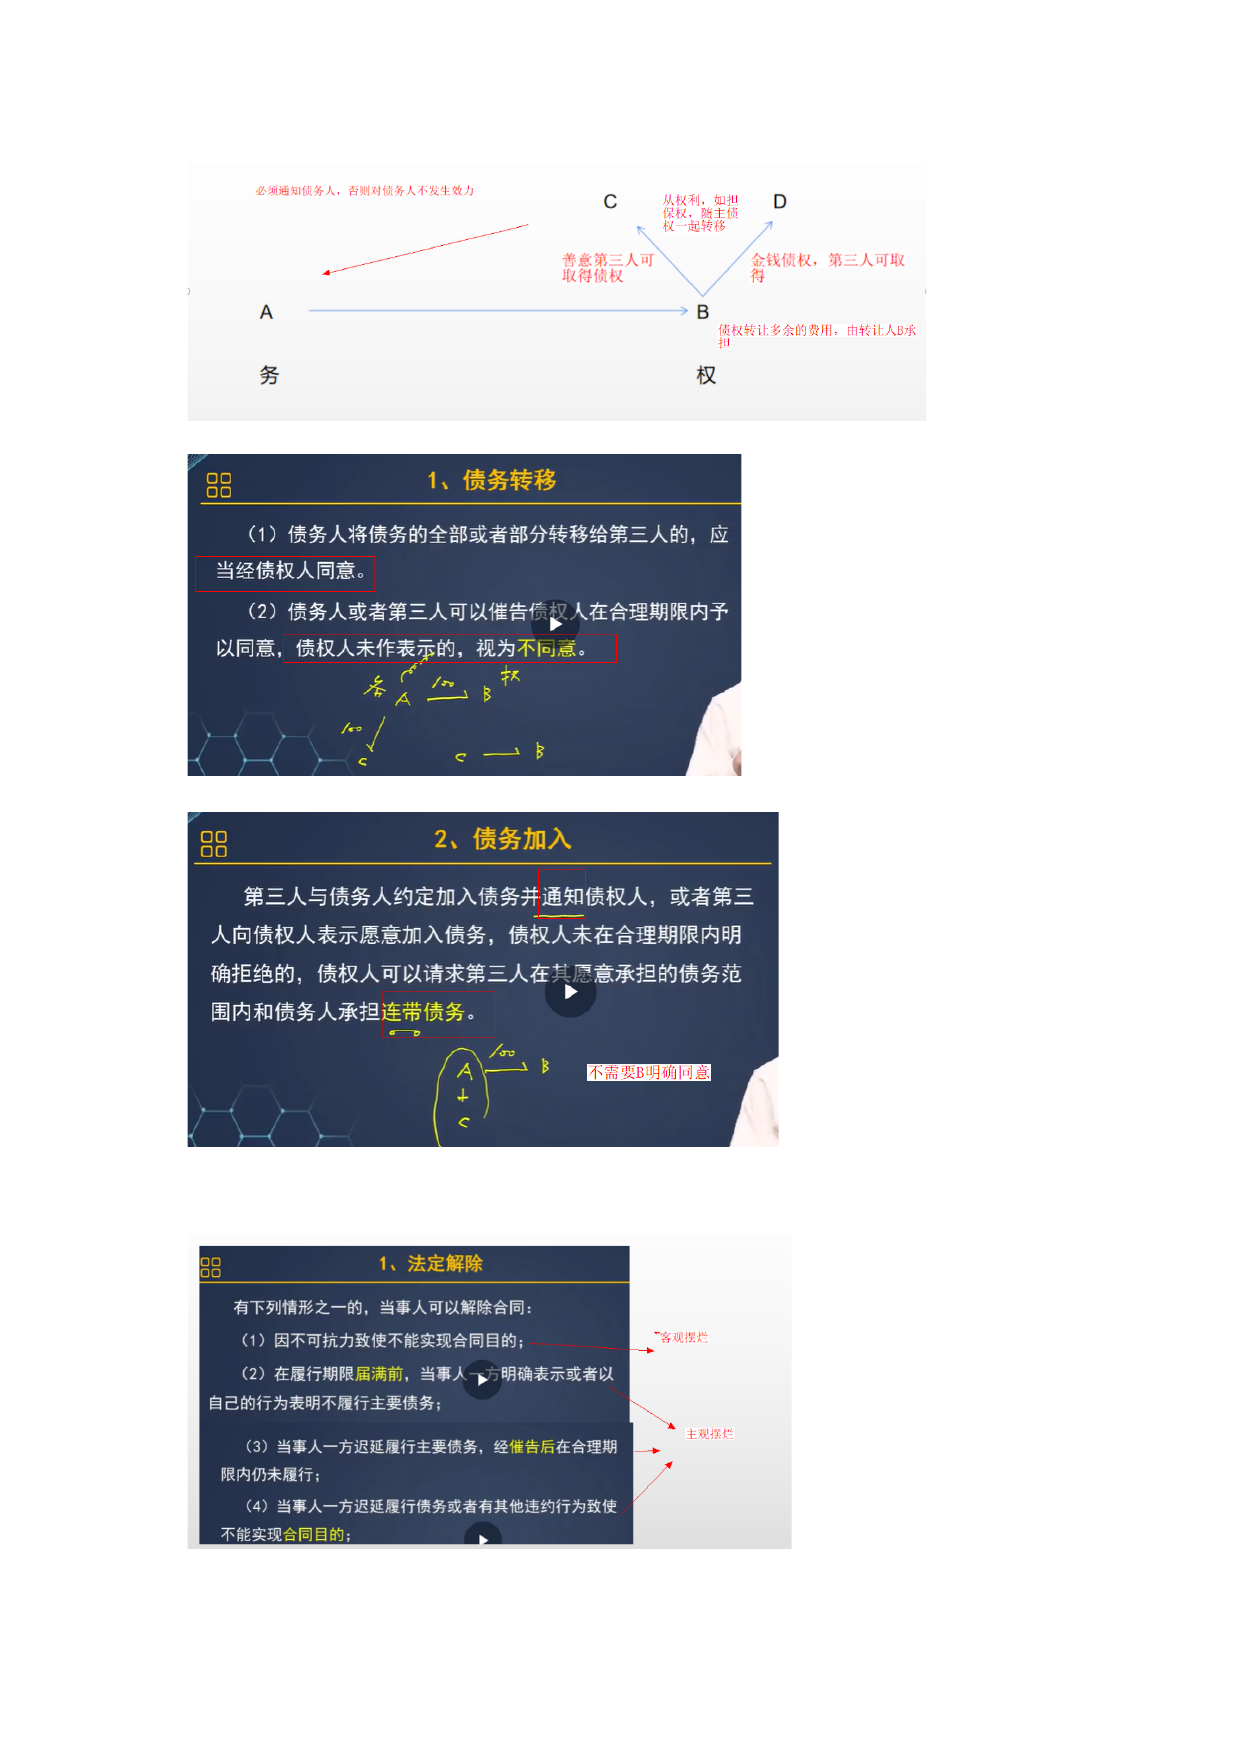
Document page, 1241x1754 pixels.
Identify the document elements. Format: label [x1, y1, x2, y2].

picture [187, 454, 742, 776]
picture [187, 162, 927, 421]
picture [187, 812, 779, 1147]
picture [187, 1234, 792, 1549]
